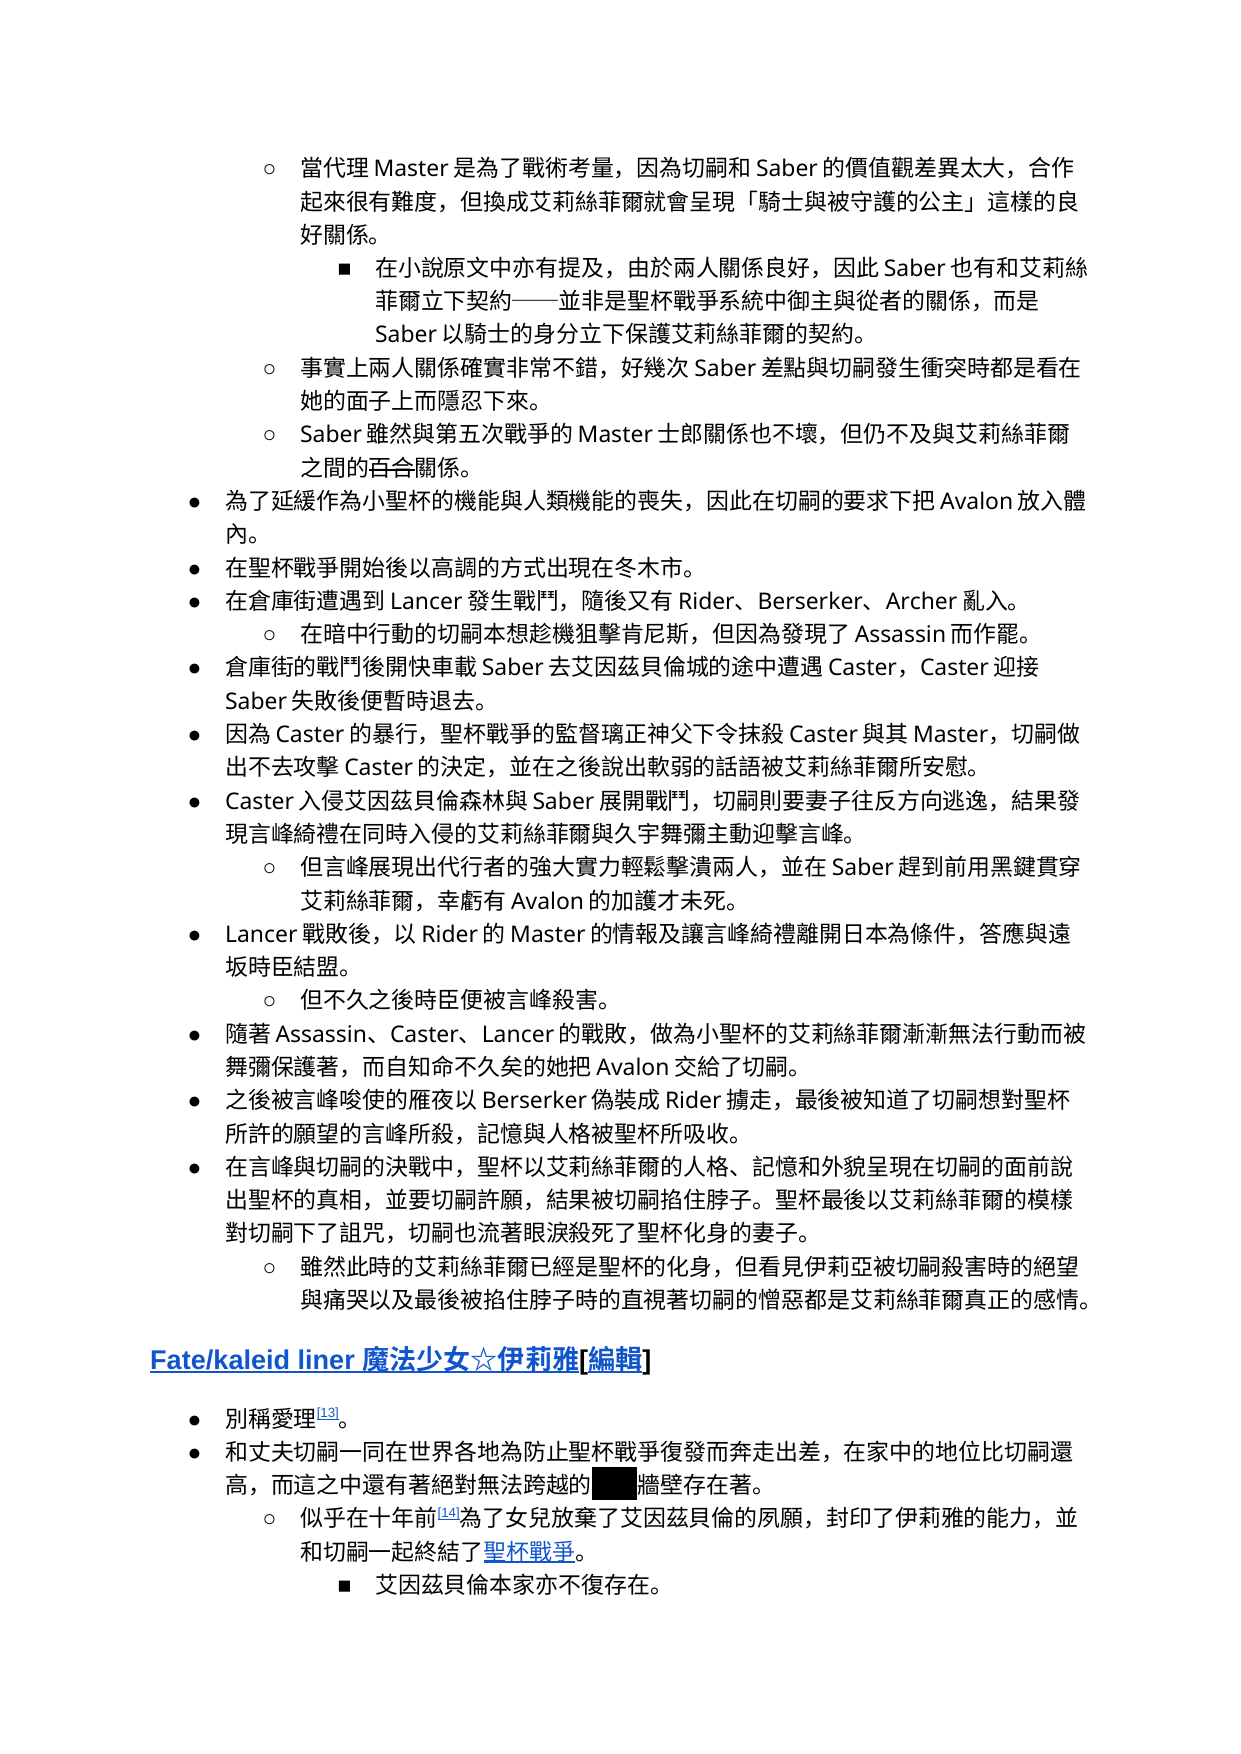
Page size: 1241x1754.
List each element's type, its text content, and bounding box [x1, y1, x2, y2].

list 但不久之後時臣便被言峰殺害。 [262, 982, 1090, 1016]
list 在暗中行動的切嗣本想趁機狙擊肯尼斯，但因為發現了Assassin而作罷。 [262, 616, 1090, 649]
list Saber雖然與第五次戰爭的Master士郎關係也不壞，但仍不及與艾莉絲菲爾之間的百合關係。 [262, 416, 1090, 483]
list 和丈夫切嗣一同在世界各地為防止聖杯戰爭復發而奔走出差，在家中的地位比切嗣還高，而這之中還有著絕對無法跨越的攻受牆壁存在著。 [187, 1434, 1090, 1500]
list 艾因茲貝倫本家亦不復存在。 [337, 1567, 1090, 1600]
list 在小說原文中亦有提及，由於兩人關係良好，因此Saber也有和艾莉絲菲爾立下契約──並非是聖杯戰爭系統中御主與從者的關係，而是Saber以騎士的身分立下保護艾莉絲菲爾的契約。 [337, 250, 1090, 350]
list 當代理Master是為了戰術考量，因為切嗣和Saber的價值觀差異太大，合作起來很有難度，但換成艾莉絲菲爾就會呈現「騎士與被守護的公主」這樣的良好關係。 [262, 150, 1090, 250]
list 倉庫街的戰鬥後開快車載Saber去艾因茲貝倫城的途中遭遇Caster，Caster迎接Saber失敗後便暫時退去。 [187, 649, 1090, 716]
list 隨著Assassin、Caster、Lancer的戰敗，做為小聖杯的艾莉絲菲爾漸漸無法行動而被舞彌保護著，而自知命不久矣的她把Avalon交給了切嗣。 [187, 1016, 1090, 1082]
list 在聖杯戰爭開始後以高調的方式出現在冬木市。 [187, 549, 1090, 583]
list 在言峰與切嗣的決戰中，聖杯以艾莉絲菲爾的人格、記憶和外貌呈現在切嗣的面前說出聖杯的真相，並要切嗣許願，結果被切嗣掐住脖子。聖杯最後以艾莉絲菲爾的模樣對切嗣下了詛咒，切嗣也流著眼淚殺死了聖杯化身的妻子。 [187, 1149, 1090, 1248]
list 之後被言峰唆使的雁夜以Berserker偽裝成Rider擄走，最後被知道了切嗣想對聖杯所許的願望的言峰所殺，記憶與人格被聖杯所吸收。 [187, 1082, 1090, 1149]
list Caster入侵艾因茲貝倫森林與Saber展開戰鬥，切嗣則要妻子往反方向逃逸，結果發現言峰綺禮在同時入侵的艾莉絲菲爾與久宇舞彌主動迎擊言峰。 [187, 783, 1090, 849]
list 事實上兩人關係確實非常不錯，好幾次Saber差點與切嗣發生衝突時都是看在她的面子上而隱忍下來。 [262, 350, 1090, 416]
list Lancer戰敗後，以Rider的Master的情報及讓言峰綺禮離開日本為條件，答應與遠坂時臣結盟。 [187, 916, 1090, 982]
list 但言峰展現出代行者的強大實力輕鬆擊潰兩人，並在Saber趕到前用黑鍵貫穿艾莉絲菲爾，幸虧有Avalon的加護才未死。 [262, 849, 1090, 916]
subtitle Fate/kaleid liner 魔法少女☆伊莉雅[編輯] [150, 1344, 1090, 1375]
list 雖然此時的艾莉絲菲爾已經是聖杯的化身，但看見伊莉亞被切嗣殺害時的絕望與痛哭以及最後被掐住脖子時的直視著切嗣的憎惡都是艾莉絲菲爾真正的感情。 [262, 1248, 1090, 1315]
list 為了延緩作為小聖杯的機能與人類機能的喪失，因此在切嗣的要求下把Avalon放入體內。 [187, 483, 1090, 549]
list 似乎在十年前[14]為了女兒放棄了艾因茲貝倫的夙願，封印了伊莉雅的能力，並和切嗣一起終結了聖杯戰爭。 [262, 1500, 1090, 1567]
list 在倉庫街遭遇到Lancer發生戰鬥，隨後又有Rider、Berserker、Archer亂入。 [187, 583, 1090, 616]
list 因為Caster的暴行，聖杯戰爭的監督璃正神父下令抹殺Caster與其Master，切嗣做出不去攻擊Caster的決定，並在之後說出軟弱的話語被艾莉絲菲爾所安慰。 [187, 716, 1090, 783]
list 別稱愛理[13]。 [187, 1400, 1090, 1434]
